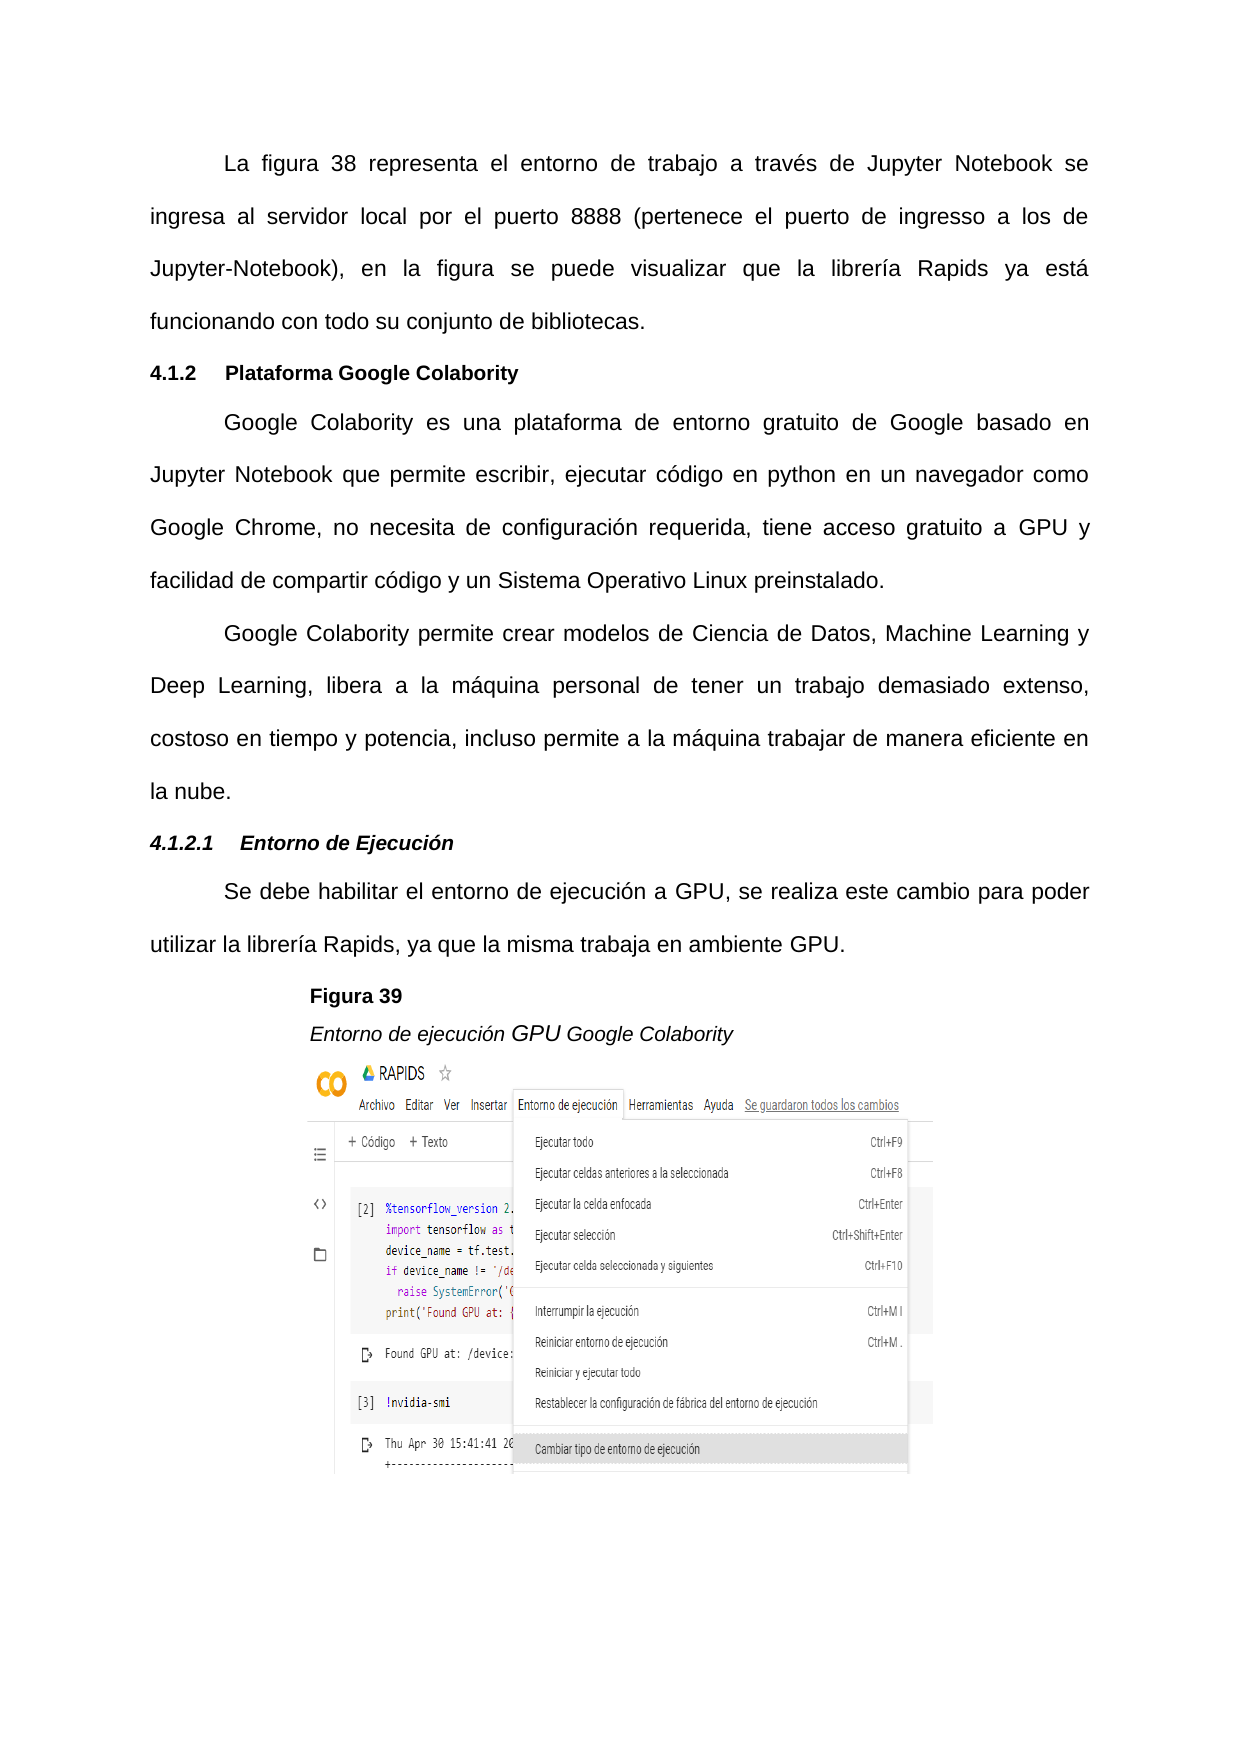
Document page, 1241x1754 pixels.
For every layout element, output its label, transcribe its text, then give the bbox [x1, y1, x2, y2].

text Entorno de ejecución GPU Google Colabority [309, 1020, 1090, 1046]
subtitle Entorno de Ejecución [150, 830, 1090, 854]
text Se debe habilitar el entorno de ejecución a GPU, se realiza este cambio para poder utilizar la librería Rapids, ya que la misma trabaja en ambiente GPU. [150, 878, 1090, 957]
picture [307, 1059, 933, 1474]
subtitle Plataforma Google Colabority [150, 361, 1090, 385]
text Google Colabority permite crear modelos de Ciencia de Datos, Machine Learning y Deep Learning, libera a la máquina personal de tener un trabajo demasiado extenso, costoso en tiempo y potencia, incluso permite a la máquina trabajar de manera eficiente en la nube. [150, 619, 1090, 804]
text Google Colabority es una plataforma de entorno gratuito de Google basado en Jupyter Notebook que permite escribir, ejecutar código en python en un navegador como Google Chrome, no necesita de configuración requerida, tiene acceso gratuito a GPU y facilidad de compartir código y un Sistema Operativo Linux preinstalado. [150, 409, 1090, 593]
text La figura 38 representa el entorno de trabajo a través de Jupyter Notebook se ingresa al servidor local por el puerto 8888 (pertenece el puerto de ingresso a los de Jupyter-Notebook), en la figura se puede visualizar que la librería Rapids ya está funcionando con todo su conjunto de bibliotecas. [150, 150, 1090, 334]
text Figura 39 [309, 984, 1090, 1008]
